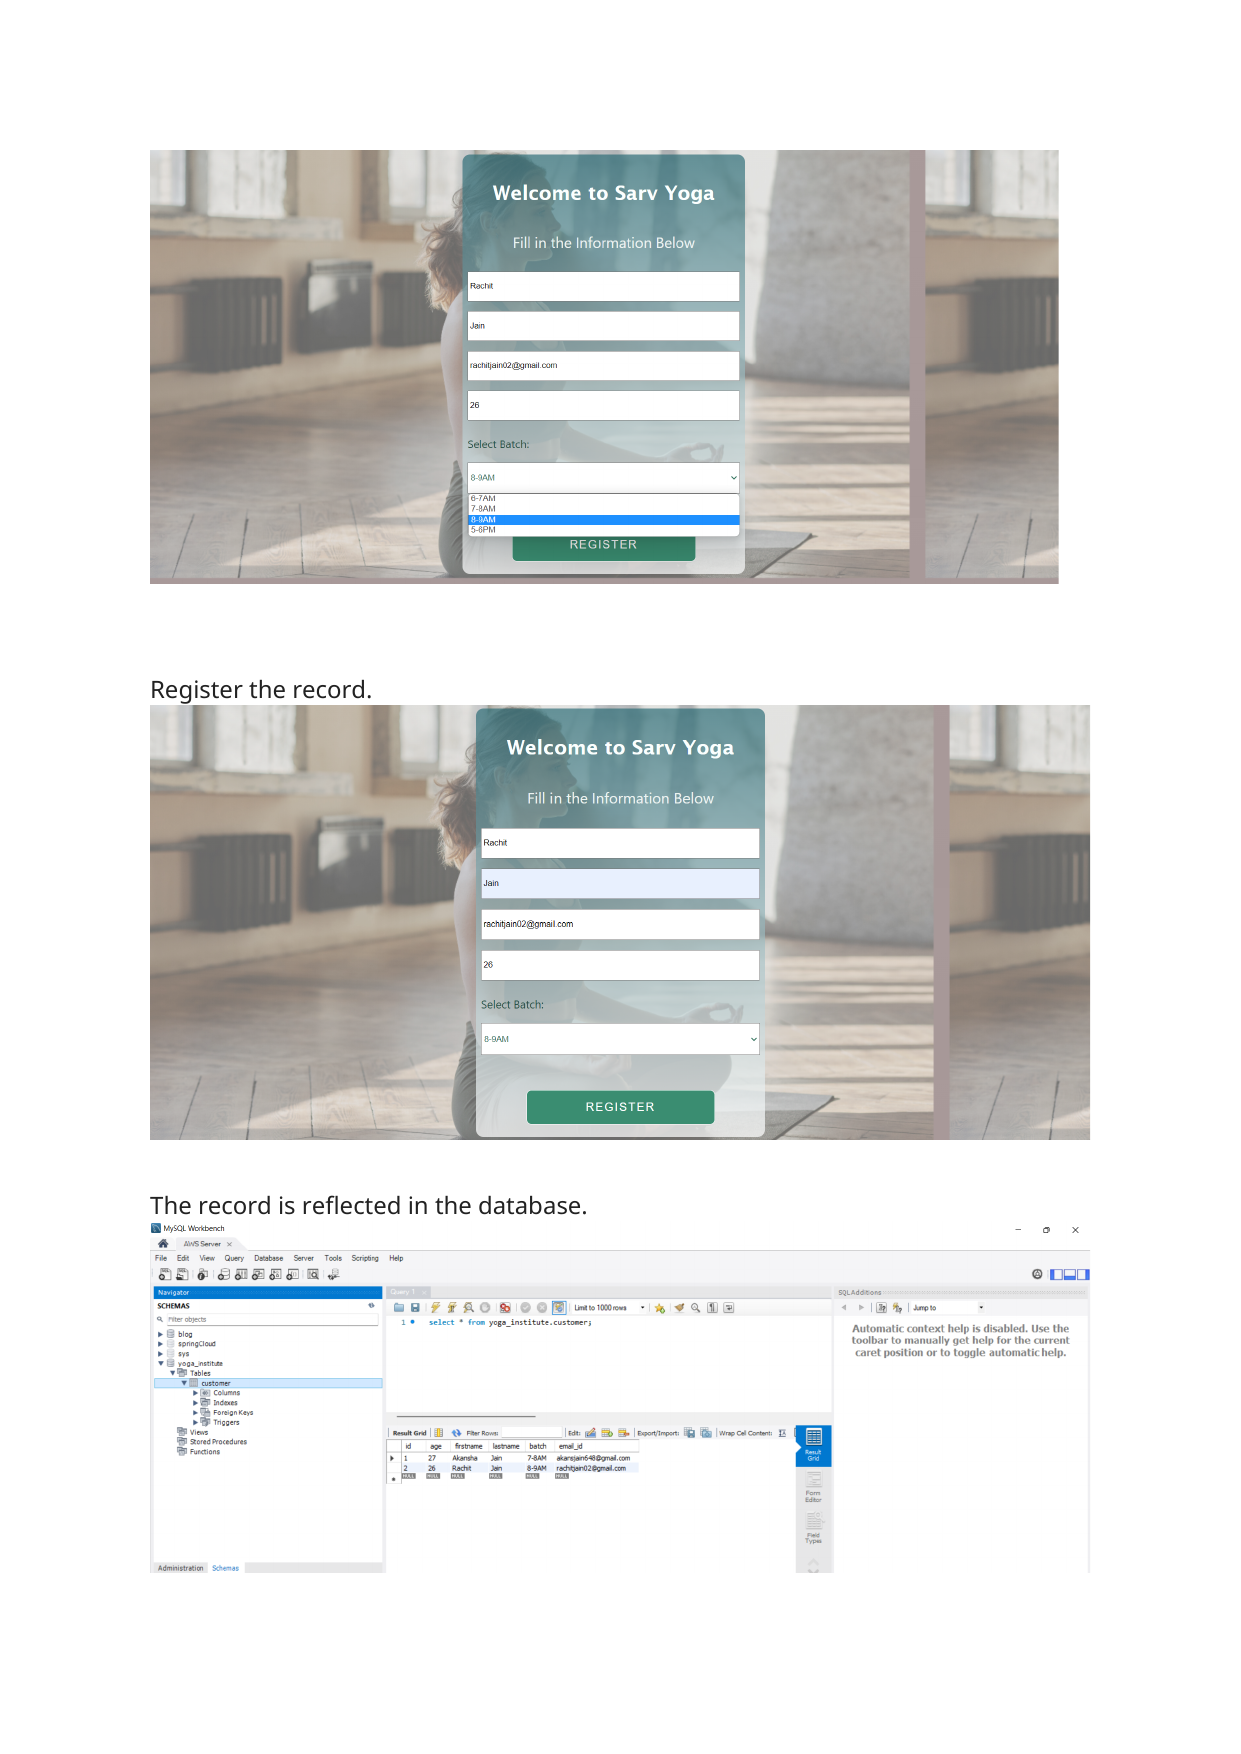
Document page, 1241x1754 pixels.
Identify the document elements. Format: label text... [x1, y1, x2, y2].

picture [150, 705, 1091, 1140]
picture [150, 150, 1059, 584]
picture [150, 1221, 1091, 1573]
text Register the record. [150, 665, 1090, 705]
text The record is reflected in the database. [150, 1181, 1090, 1221]
